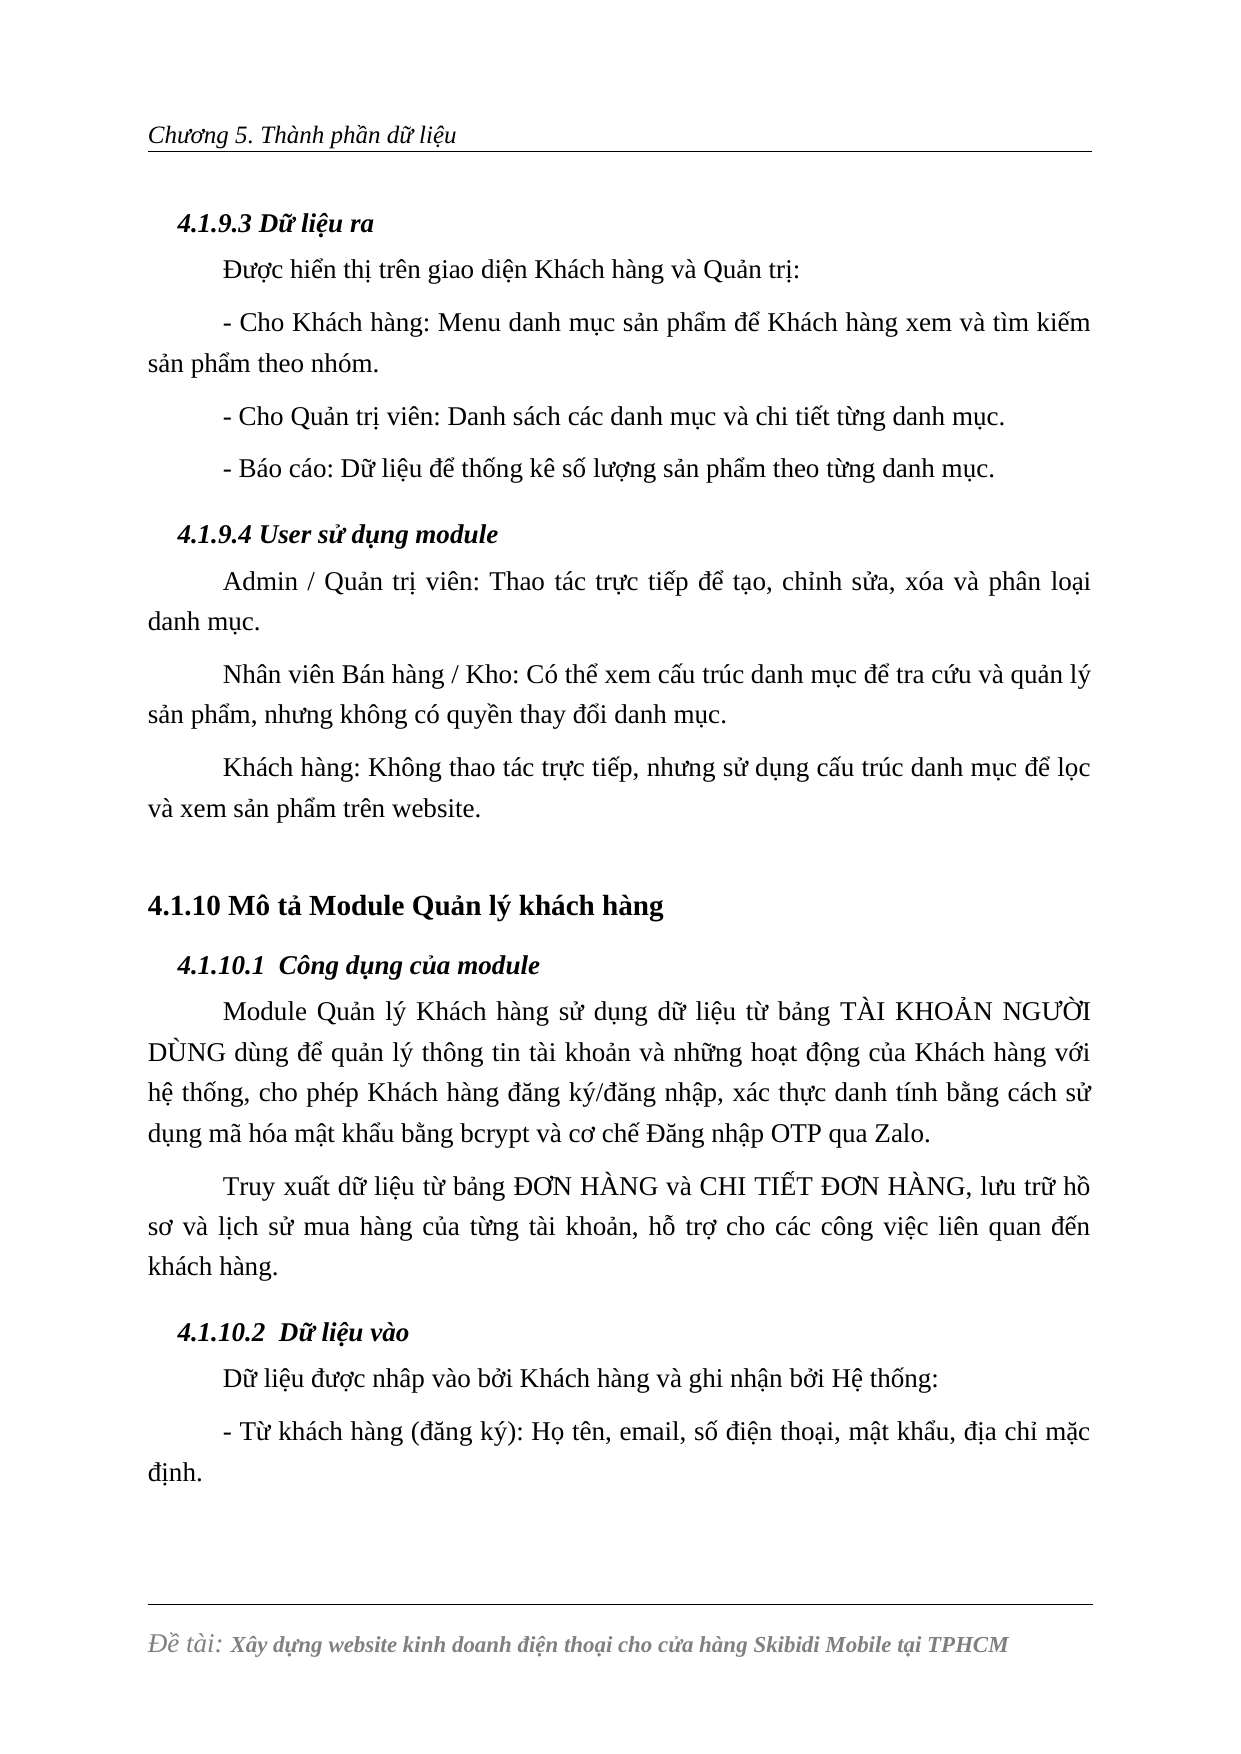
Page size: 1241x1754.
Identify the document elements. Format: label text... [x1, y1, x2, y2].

text Admin / Quản trị viên: Thao tác trực tiếp để tạo, chỉnh sửa, xóa và phân loại danh mục. [148, 565, 1092, 636]
text Module Quản lý Khách hàng sử dụng dữ liệu từ bảng TÀI KHOẢN NGƯỜI DÙNG dùng để quản lý thông tin tài khoản và những hoạt động của Khách hàng với hệ thống, cho phép Khách hàng đăng ký/đăng nhập, xác thực danh tính bằng cách sử dụng mã hóa mật khẩu bằng bcrypt và cơ chế Đăng nhập OTP qua Zalo. [148, 996, 1092, 1148]
text Khách hàng: Không thao tác trực tiếp, nhưng sử dụng cấu trúc danh mục để lọc và xem sản phẩm trên website. [148, 751, 1092, 823]
text - Từ khách hàng (đăng ký): Họ tên, email, số điện thoại, mật khẩu, địa chỉ mặc định. [148, 1416, 1092, 1487]
text Truy xuất dữ liệu từ bảng ĐƠN HÀNG và CHI TIẾT ĐƠN HÀNG, lưu trữ hồ sơ và lịch sử mua hàng của từng tài khoản, hỗ trợ cho các công việc liên quan đến khách hàng. [148, 1170, 1092, 1282]
subtitle User sử dụng module [177, 518, 1092, 549]
text Được hiển thị trên giao diện Khách hàng và Quản trị: [148, 253, 1092, 284]
text Dữ liệu được nhâp vào bởi Khách hàng và ghi nhận bởi Hệ thống: [148, 1363, 1092, 1394]
subtitle Công dụng của module [177, 949, 1092, 980]
text - Cho Quản trị viên: Danh sách các danh mục và chi tiết từng danh mục. [148, 400, 1092, 431]
subtitle Dữ liệu ra [177, 207, 1092, 238]
text Nhân viên Bán hàng / Kho: Có thể xem cấu trúc danh mục để tra cứu và quản lý sản phẩm, nhưng không có quyền thay đổi danh mục. [148, 658, 1092, 729]
text - Báo cáo: Dữ liệu để thống kê số lượng sản phẩm theo từng danh mục. [148, 453, 1092, 484]
text - Cho Khách hàng: Menu danh mục sản phẩm để Khách hàng xem và tìm kiếm sản phẩm theo nhóm. [148, 306, 1092, 378]
subtitle Mô tả Module Quản lý khách hàng [148, 882, 1092, 924]
subtitle Dữ liệu vào [177, 1316, 1092, 1347]
